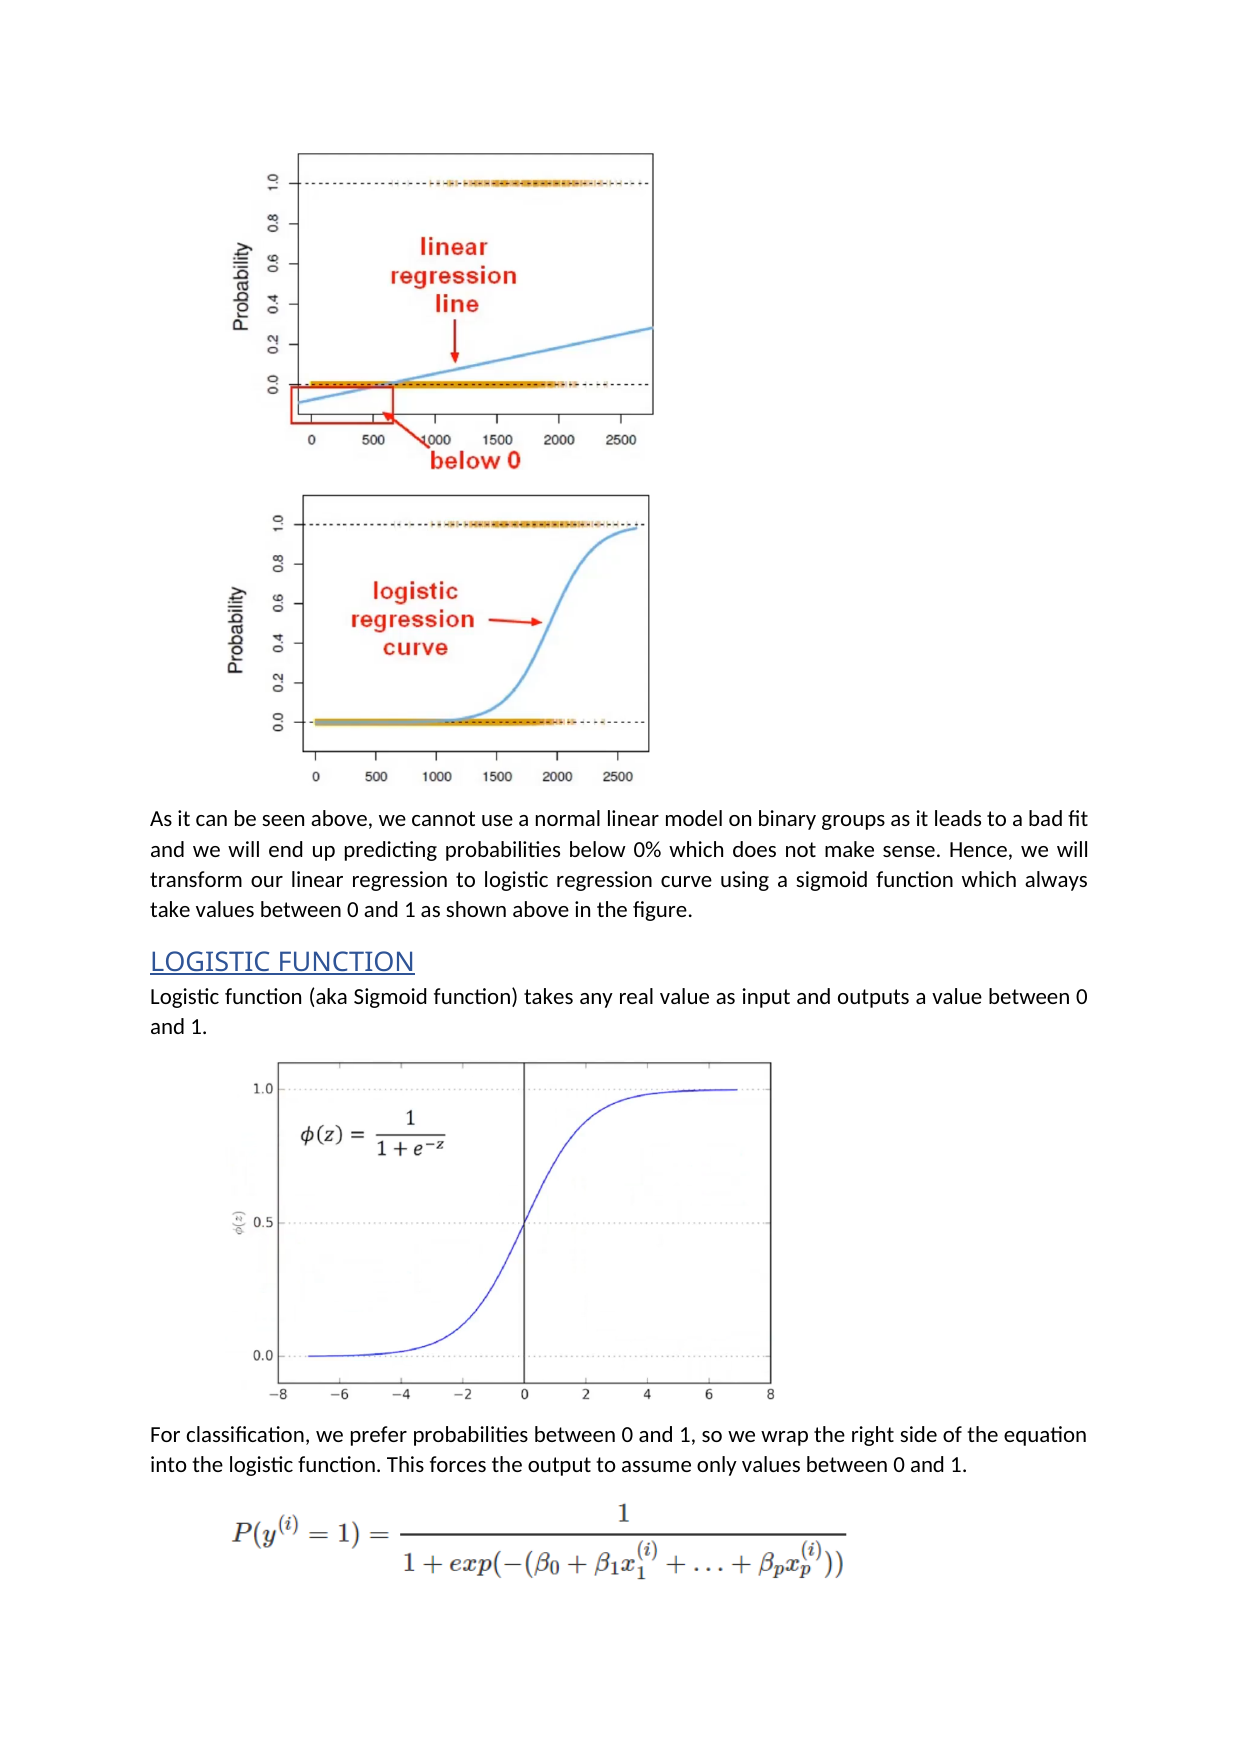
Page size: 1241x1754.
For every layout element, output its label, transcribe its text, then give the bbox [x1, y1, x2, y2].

picture [225, 1058, 776, 1402]
text As it can be seen above, we cannot use a normal linear model on binary groups as it leads to a bad fit and we will end up predicting probabilities below 0% which does not make sense. Hence, we will transform our linear regression to logistic regression curve using a sigmoid function which always take values between 0 and 1 as shown above in the figure. [150, 804, 1090, 923]
text Logistic function (aka Sigmoid function) takes any real value as input and outputs a value between 0 and 1. [150, 982, 1090, 1040]
picture [225, 490, 650, 786]
subtitle LOGISTIC FUNCTION [150, 942, 1090, 979]
picture [225, 150, 655, 472]
text For classification, we prefer probabilities between 0 and 1, so we wrap the right side of the equation into the logistic function. This forces the output to assume only values between 0 and 1. [150, 1420, 1090, 1478]
picture [225, 1497, 858, 1591]
